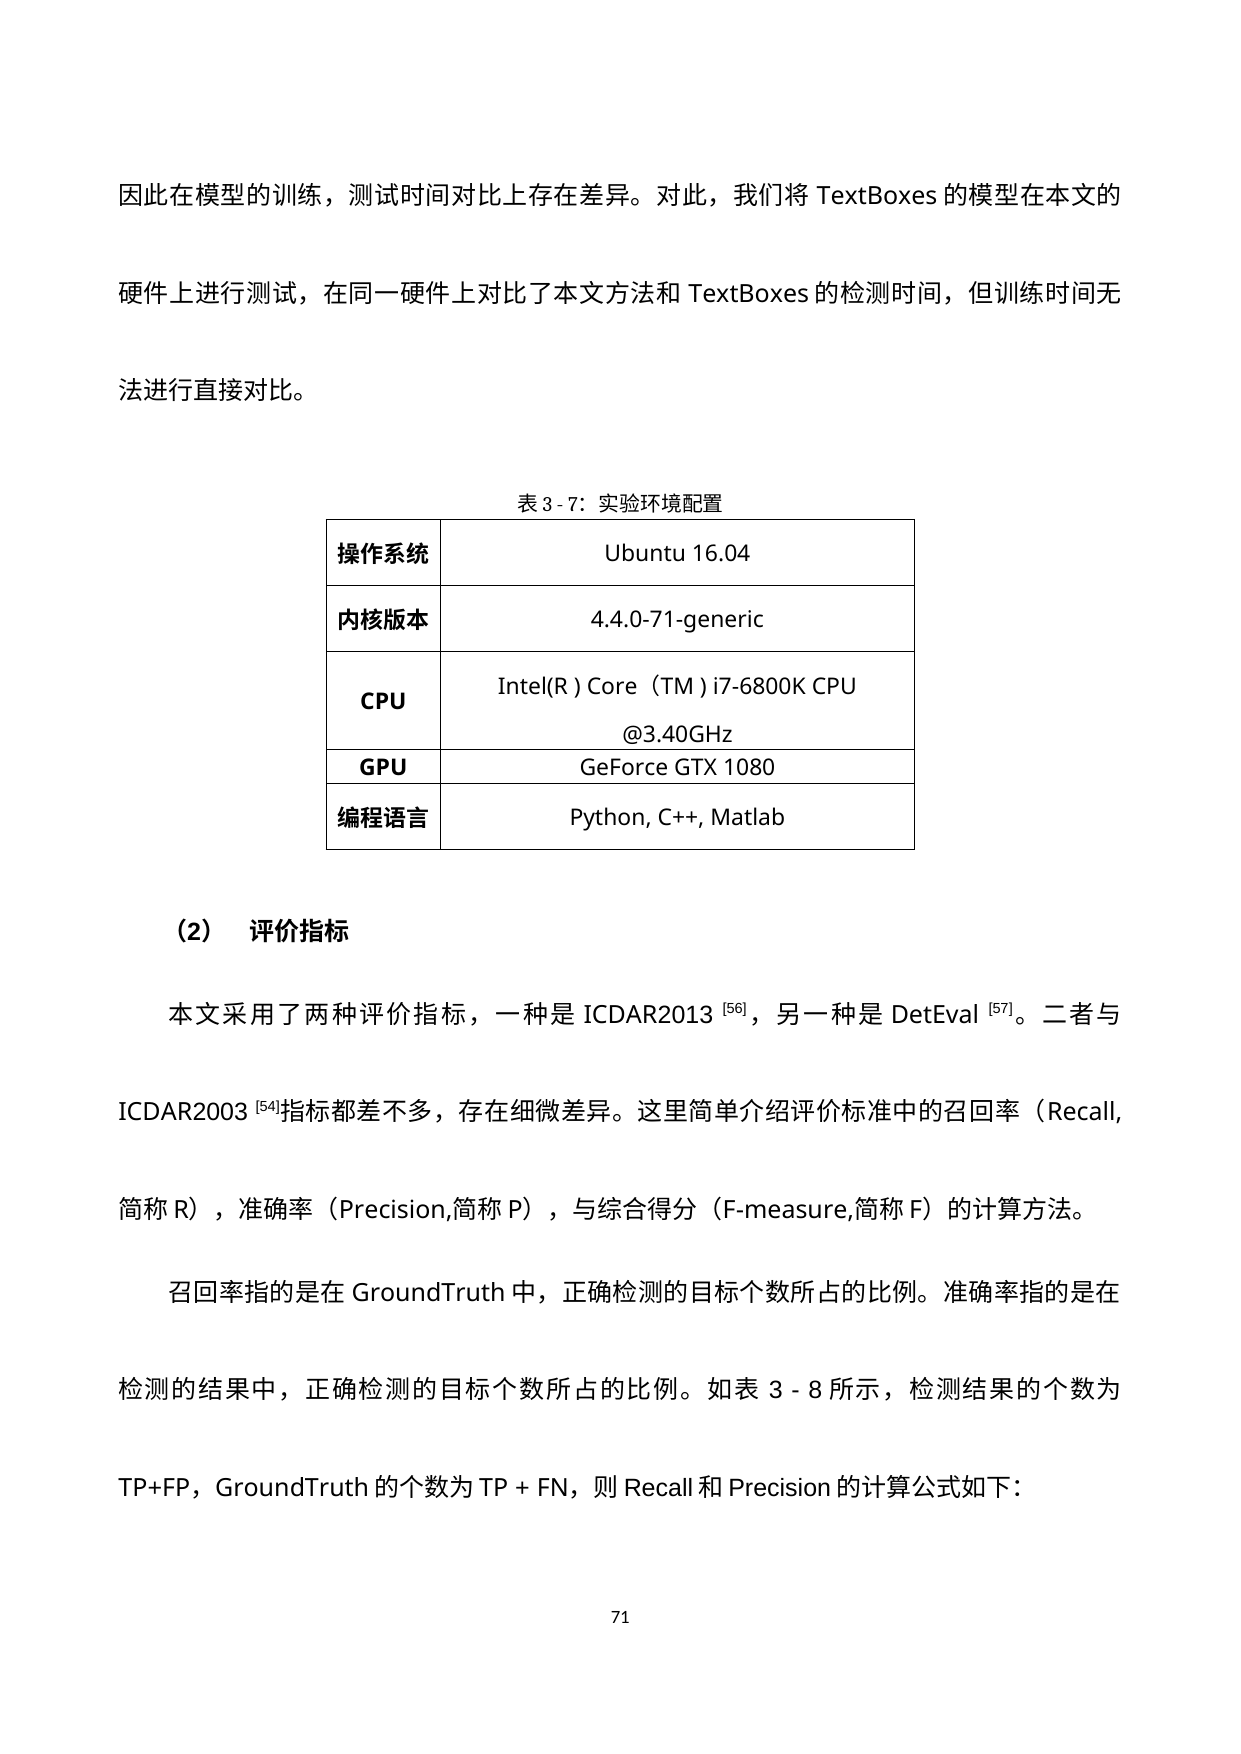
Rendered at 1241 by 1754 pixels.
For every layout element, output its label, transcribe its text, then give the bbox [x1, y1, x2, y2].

table_cell 4.4.0-71-generic [441, 586, 914, 651]
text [118, 161, 1122, 421]
table_header Ubuntu 16.04 [441, 520, 914, 585]
text 本文采用了两种评价指标，一种是ICDAR2013 [56]，另一种是DetEval [57]。二者与ICDAR2003 [54]指标都差不多，存在细微差异。这里简单介绍评价标准中的召回率（Recall,简称R），准确率（Precision,简称P），与综合得分（F-measure,简称F）的计算方法。 [118, 980, 1122, 1240]
table_cell Python, C++, Matlab [441, 784, 914, 849]
table_cell GeForce GTX 1080 [441, 750, 914, 783]
table_header 操作系统 [327, 520, 440, 585]
table_cell GPU [327, 750, 440, 783]
table_cell 编程语言 [327, 784, 440, 849]
list 评价指标 [162, 897, 1122, 962]
text 表 3 - 7：实验环境配置 [118, 486, 1122, 519]
table_cell CPU [327, 652, 440, 749]
table_cell 内核版本 [327, 586, 440, 651]
table_cell Intel(R ) Core（TM ) i7-6800K CPU @3.40GHz [441, 652, 914, 749]
text 召回率指的是在GroundTruth中，正确检测的目标个数所占的比例。准确率指的是在检测的结果中，正确检测的目标个数所占的比例。如表 3 - 7所示，检测结果的个数为TP+FP，GroundTruth的个数为TP + FN，则Recall和Precision的计算公式如下： [118, 1258, 1122, 1518]
